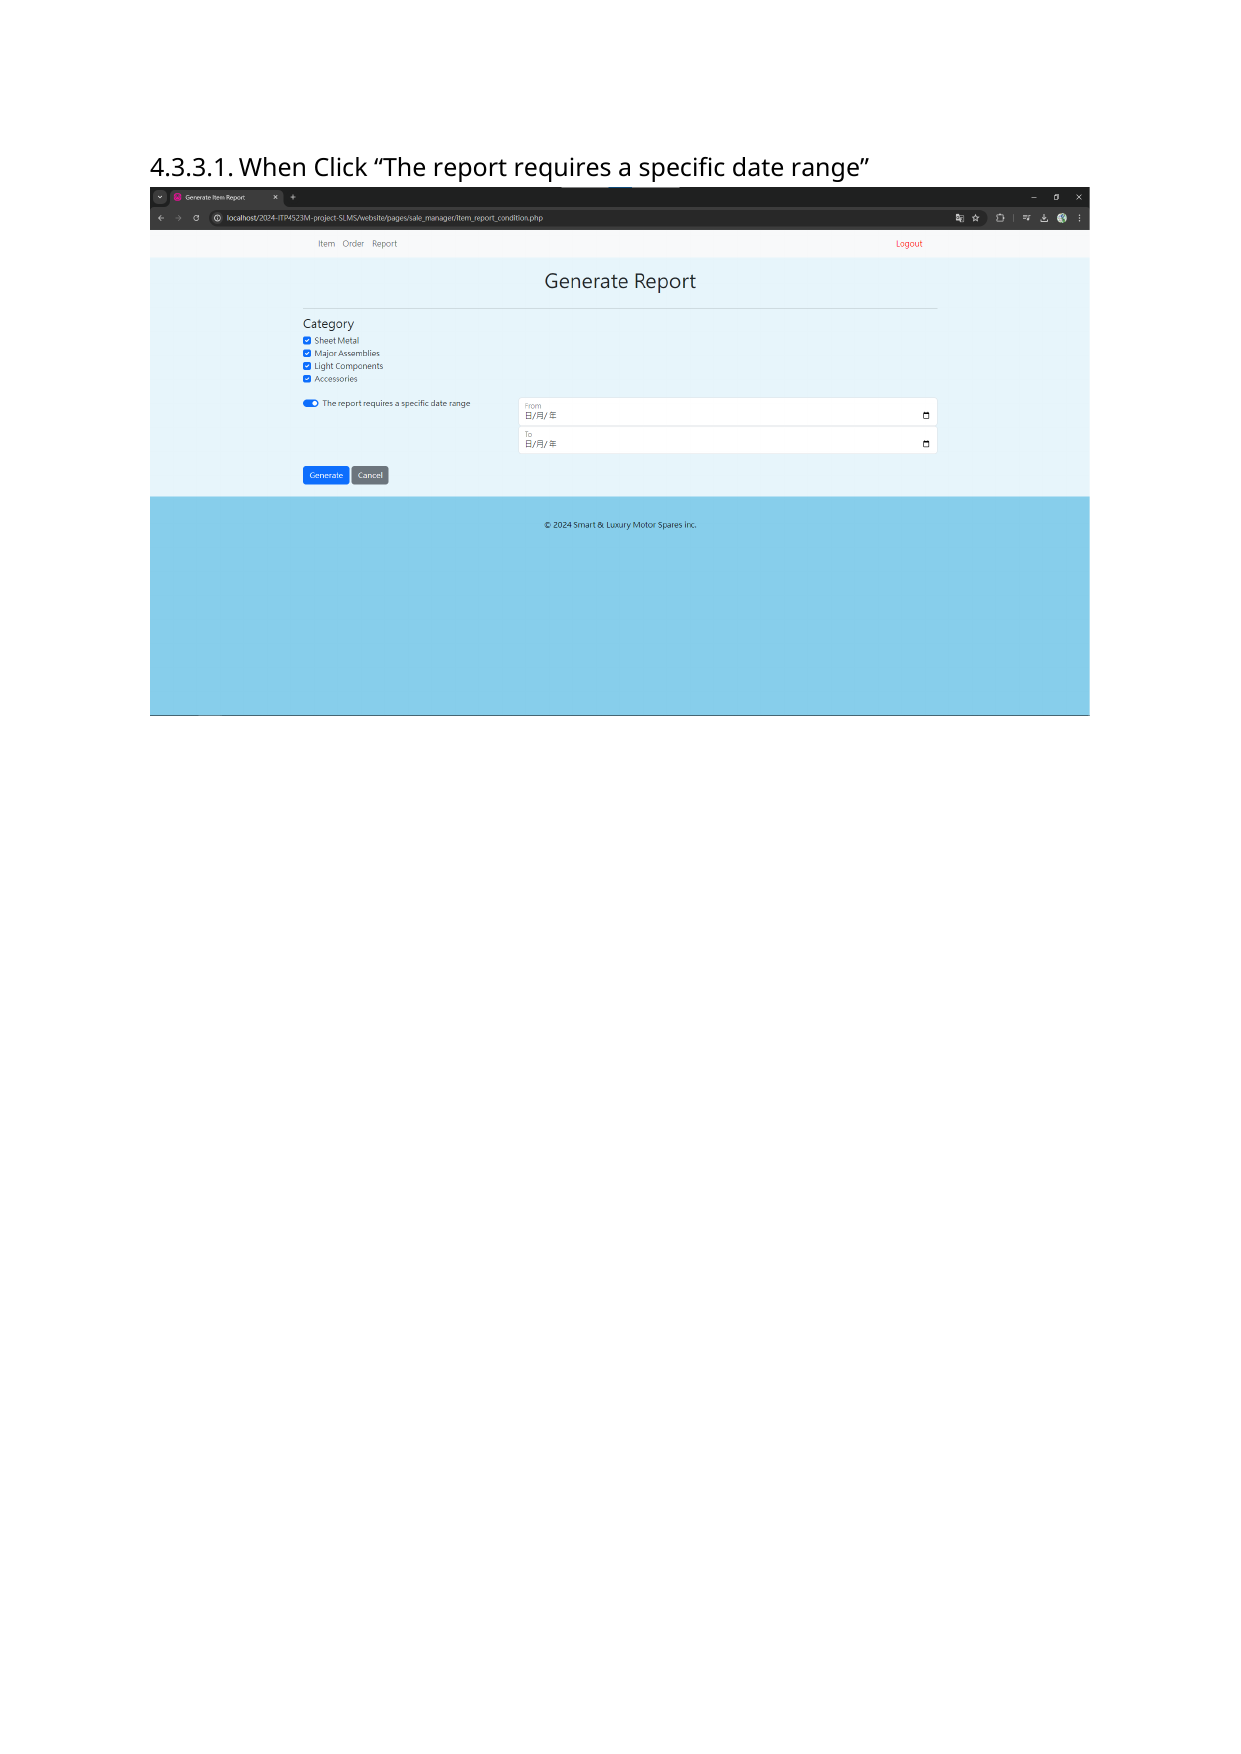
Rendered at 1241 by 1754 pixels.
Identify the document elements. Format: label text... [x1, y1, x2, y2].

picture [150, 187, 1090, 716]
subtitle When Click “The report requires a specific date range” [150, 150, 1090, 184]
